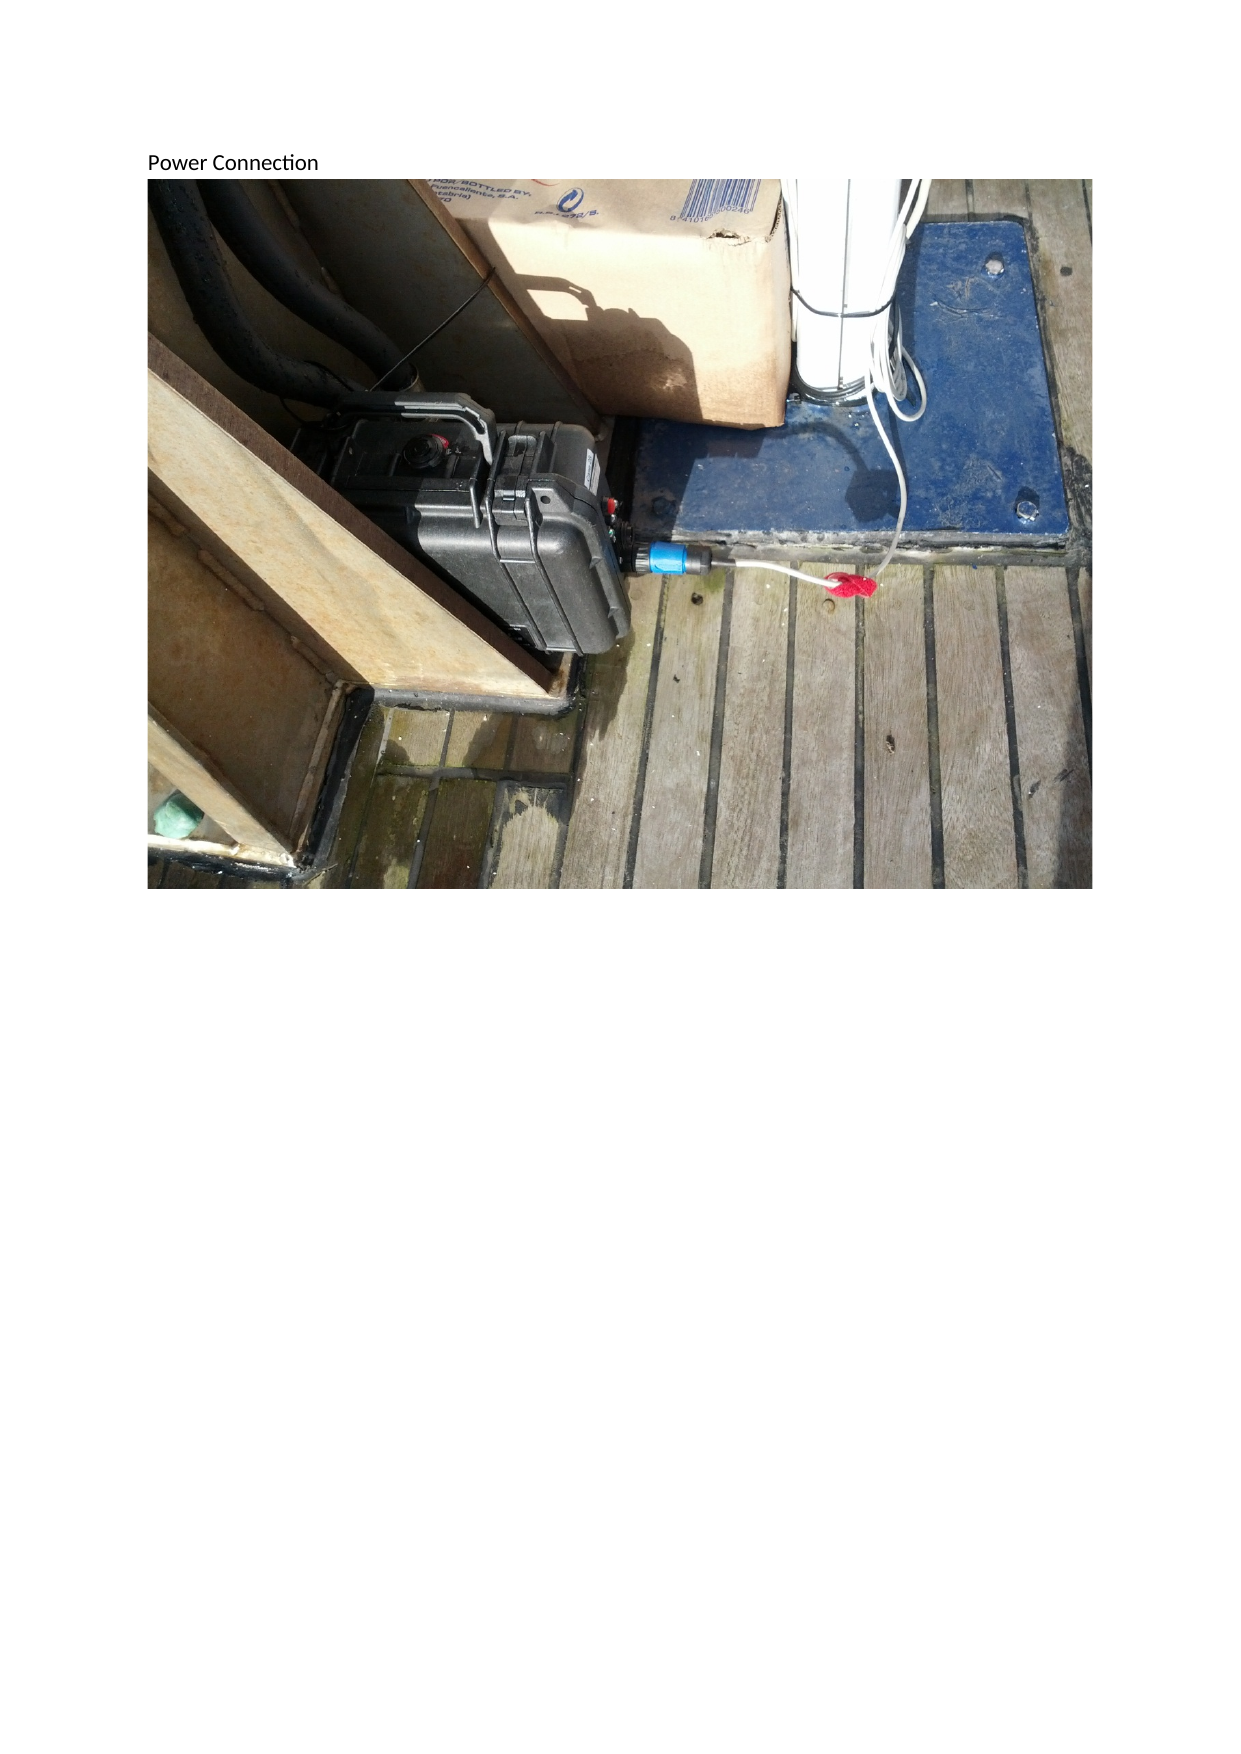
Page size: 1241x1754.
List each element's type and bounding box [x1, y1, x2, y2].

text [148, 148, 1093, 176]
picture [147, 179, 1093, 889]
